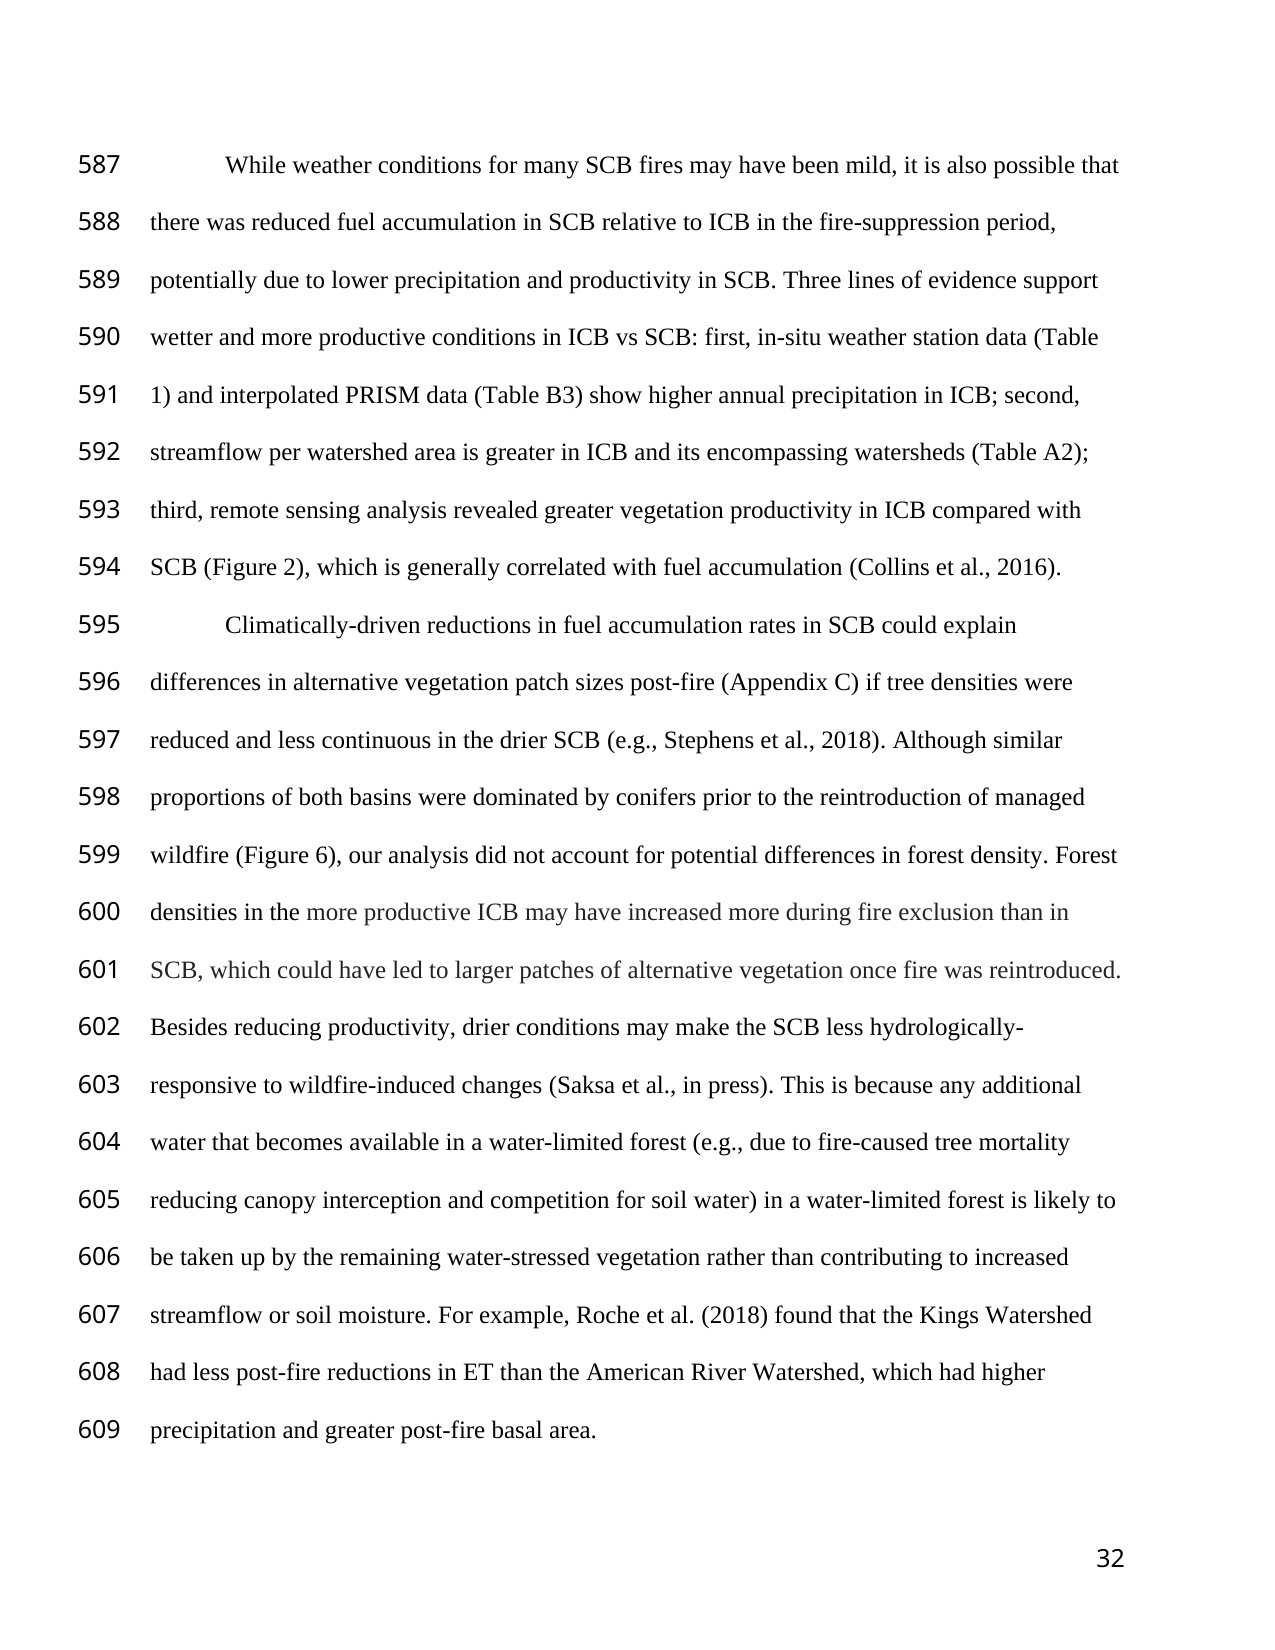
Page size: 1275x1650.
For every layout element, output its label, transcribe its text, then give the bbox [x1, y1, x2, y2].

text Climatically-driven reductions in fuel accumulation rates in SCB could explain differences in alternative vegetation patch sizes post-fire (Appendix C) if tree densities were reduced and less continuous in the drier SCB (e.g., Stephens et al., 2018). Although similar proportions of both basins were dominated by conifers prior to the reintroduction of managed wildfire (Figure 6), our analysis did not account for potential differences in forest density. Forest densities in the more productive ICB may have increased more during fire exclusion than in SCB, which could have led to larger patches of alternative vegetation once fire was reintroduced. Besides reducing productivity, drier conditions may make the SCB less hydrologically-responsive to wildfire-induced changes (Saksa et al., in press). This is because any additional water that becomes available in a water-limited forest (e.g., due to fire-caused tree mortality reducing canopy interception and competition for soil water) in a water-limited forest is likely to be taken up by the remaining water-stressed vegetation rather than contributing to increased streamflow or soil moisture. For example, Roche et al. (2018) found that the Kings Watershed had less post-fire reductions in ET than the American River Watershed, which had higher precipitation and greater post-fire basal area. [150, 610, 1125, 1444]
text While weather conditions for many SCB fires may have been mild, it is also possible that there was reduced fuel accumulation in SCB relative to ICB in the fire-suppression period, potentially due to lower precipitation and productivity in SCB. Three lines of evidence support wetter and more productive conditions in ICB vs SCB: first, in-situ weather station data (Table 1) and interpolated PRISM data (Table B3) show higher annual precipitation in ICB; second, streamflow per watershed area is greater in ICB and its encompassing watersheds (Table A2); third, remote sensing analysis revealed greater vegetation productivity in ICB compared with SCB (Figure 2), which is generally correlated with fuel accumulation (Collins et al., 2016). [150, 150, 1125, 581]
